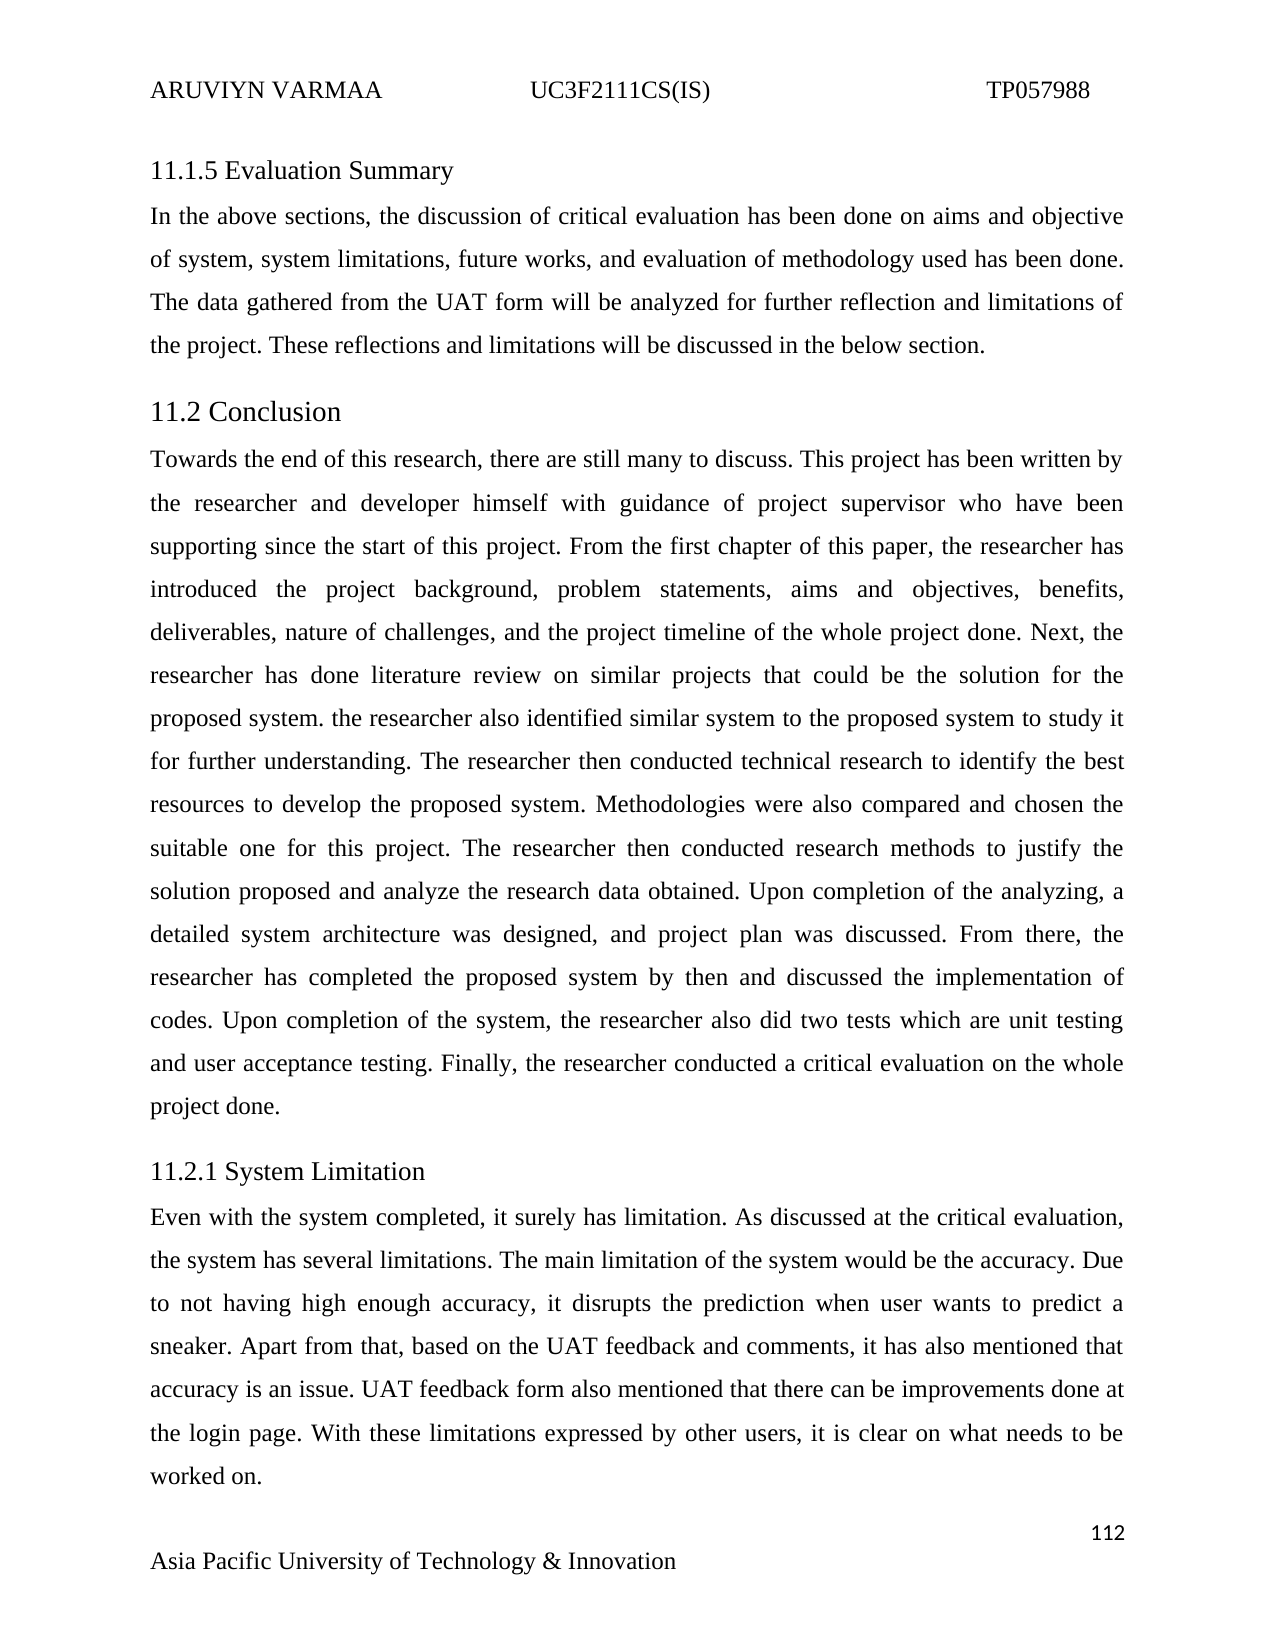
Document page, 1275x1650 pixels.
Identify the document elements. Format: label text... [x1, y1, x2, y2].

subtitle 11.1.5 Evaluation Summary [150, 154, 1125, 185]
subtitle 11.2 Conclusion [150, 394, 1125, 428]
text Even with the system completed, it surely has limitation. As discussed at the critical evaluation, the system has several limitations. The main limitation of the system would be the accuracy. Due to not having high enough accuracy, it disrupts the prediction when user wants to predict a sneaker. Apart from that, based on the UAT feedback and comments, it has also mentioned that accuracy is an issue. UAT feedback form also mentioned that there can be improvements done at the login page. With these limitations expressed by other users, it is clear on what needs to be worked on. [150, 1202, 1125, 1489]
text Towards the end of this research, there are still many to discuss. This project has been written by the researcher and developer himself with guidance of project supervisor who have been supporting since the start of this project. From the first chapter of this paper, the researcher has introduced the project background, problem statements, aims and objectives, benefits, deliverables, nature of challenges, and the project timeline of the whole project done. Next, the researcher has done literature review on similar projects that could be the solution for the proposed system. the researcher also identified similar system to the proposed system to study it for further understanding. The researcher then conducted technical research to identify the best resources to develop the proposed system. Methodologies were also compared and chosen the suitable one for this project. The researcher then conducted research methods to justify the solution proposed and analyze the research data obtained. Upon completion of the analyzing, a detailed system architecture was designed, and project plan was discussed. From there, the researcher has completed the proposed system by then and discussed the implementation of codes. Upon completion of the system, the researcher also did two tests which are unit testing and user acceptance testing. Finally, the researcher conducted a critical evaluation on the whole project done. [150, 444, 1125, 1120]
text In the above sections, the discussion of critical evaluation has been done on aims and objective of system, system limitations, future works, and evaluation of methodology used has been done. The data gathered from the UAT form will be analyzed for further reflection and limitations of the project. These reflections and limitations will be discussed in the below section. [150, 201, 1125, 359]
subtitle 11.2.1 System Limitation [150, 1155, 1125, 1186]
